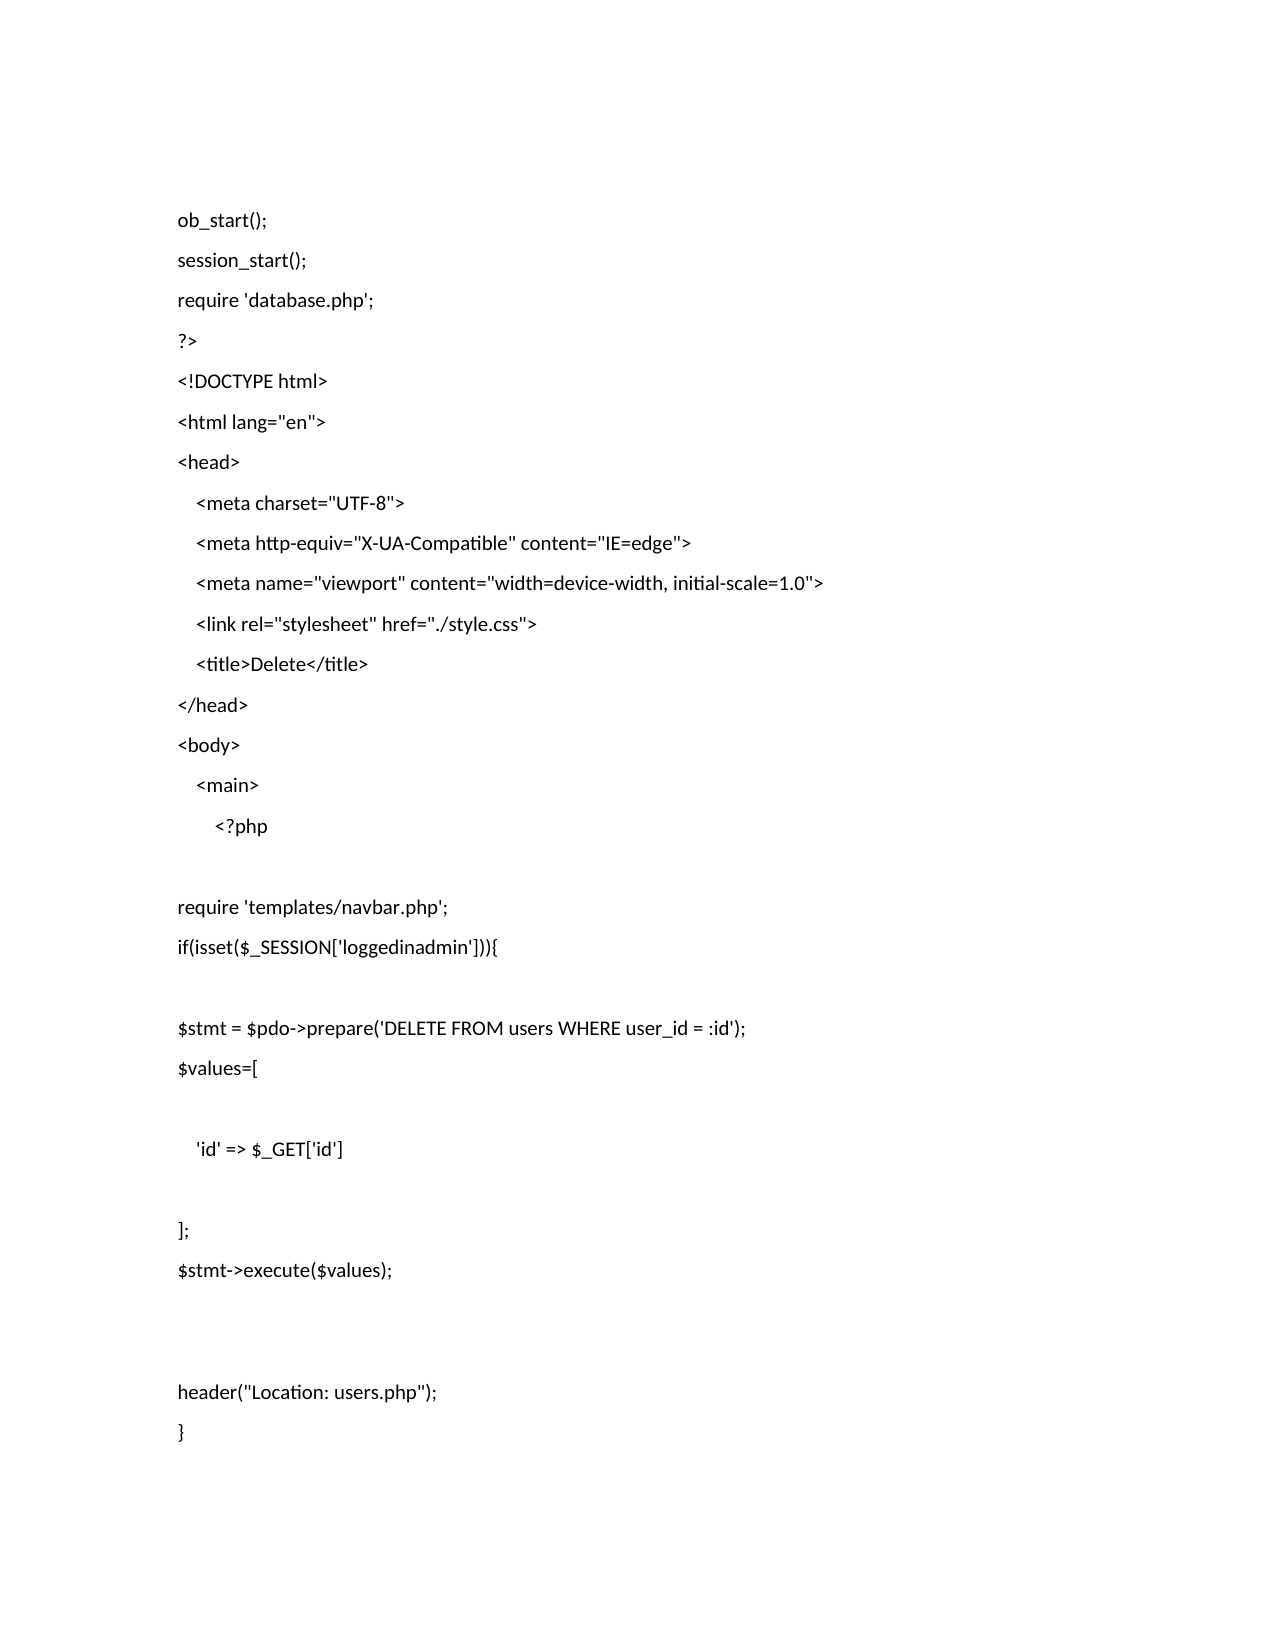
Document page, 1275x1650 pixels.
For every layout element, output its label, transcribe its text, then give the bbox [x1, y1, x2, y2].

text <meta charset="UTF-8"> [177, 490, 1098, 515]
text ?> [177, 328, 1098, 353]
text <body> [177, 732, 1098, 758]
text <title>Delete</title> [177, 651, 1098, 677]
text <meta name="viewport" content="width=device-width, initial-scale=1.0"> [177, 571, 1098, 596]
text <?php [177, 813, 1098, 838]
text } [177, 1419, 1098, 1445]
text <!DOCTYPE html> [177, 368, 1098, 394]
text <link rel="stylesheet" href="./style.css"> [177, 611, 1098, 636]
text require 'database.php'; [177, 288, 1098, 313]
text require 'templates/navbar.php'; [177, 894, 1098, 919]
text </head> [177, 692, 1098, 717]
text if(isset($_SESSION['loggedinadmin'])){ [177, 934, 1098, 960]
text $values=[ [177, 1056, 1098, 1081]
text <html lang="en"> [177, 409, 1098, 434]
text <head> [177, 449, 1098, 475]
text $stmt = $pdo->prepare('DELETE FROM users WHERE user_id = :id'); [177, 1015, 1098, 1041]
text session_start(); [177, 247, 1098, 273]
text ]; [177, 1217, 1098, 1243]
text $stmt->execute($values); [177, 1258, 1098, 1283]
text <main> [177, 773, 1098, 798]
text 'id' => $_GET['id'] [177, 1136, 1098, 1162]
text <meta http-equiv="X-UA-Compatible" content="IE=edge"> [177, 530, 1098, 556]
text ob_start(); [177, 207, 1098, 232]
text header("Location: users.php"); [177, 1379, 1098, 1404]
